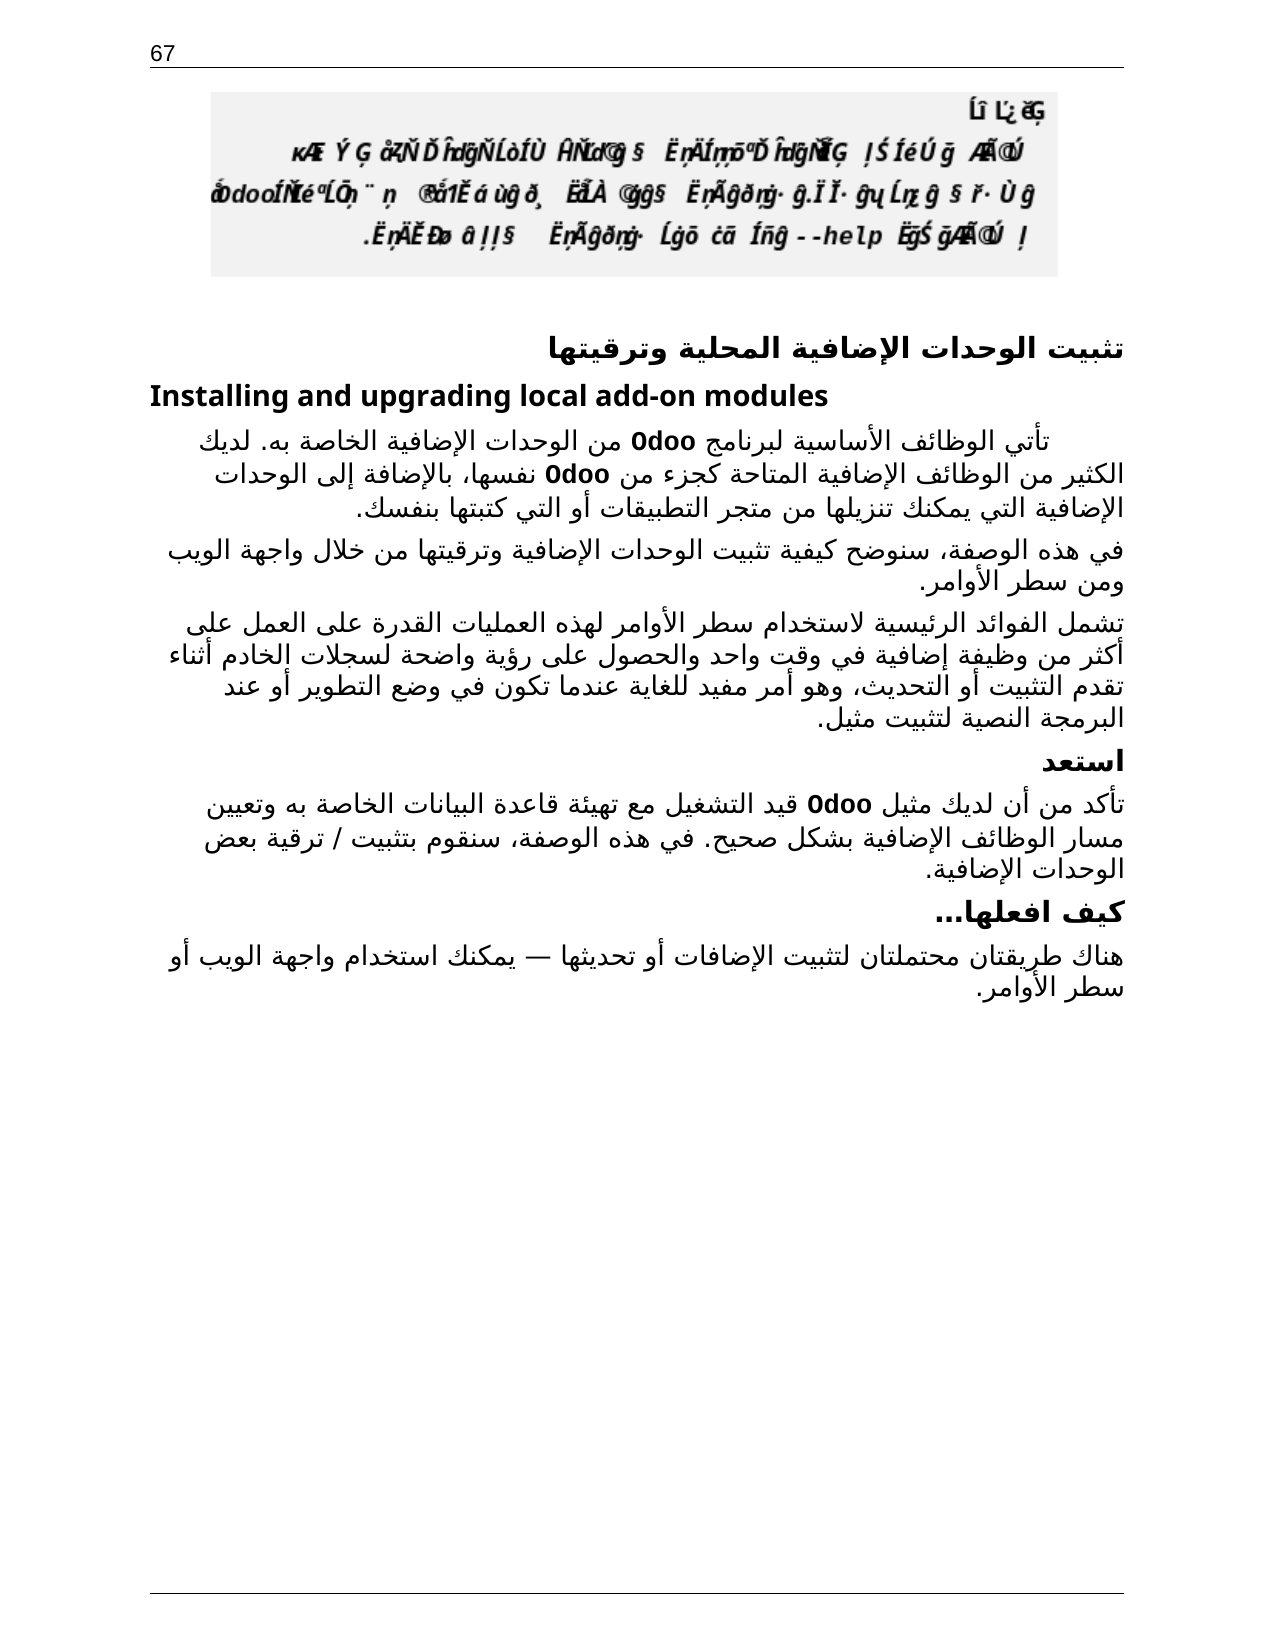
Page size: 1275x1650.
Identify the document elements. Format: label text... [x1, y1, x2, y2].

text Installing and upgrading local add-on modules [150, 376, 1125, 415]
text كيف افعلها… [150, 895, 1125, 929]
text هناك طريقتان محتملتان لتثبيت الإضافات أو تحديثها — يمكنك استخدام واجهة الويب أو سطر الأوامر. [150, 940, 1125, 1003]
text تثبيت الوحدات الإضافية المحلية وترقيتها [150, 331, 1125, 365]
text تأتي الوظائف الأساسية لبرنامج Odoo من الوحدات الإضافية الخاصة به. لديك الكثير من الوظائف الإضافية المتاحة كجزء من Odoo نفسها، بالإضافة إلى الوحدات الإضافية التي يمكنك تنزيلها من متجر التطبيقات أو التي كتبتها بنفسك. [150, 426, 1125, 524]
text استعد [150, 744, 1125, 778]
text في هذه الوصفة، سنوضح كيفية تثبيت الوحدات الإضافية وترقيتها من خلال واجهة الويب ومن سطر الأوامر. [150, 534, 1125, 597]
text تشمل الفوائد الرئيسية لاستخدام سطر الأوامر لهذه العمليات القدرة على العمل على أكثر من وظيفة إضافية في وقت واحد والحصول على رؤية واضحة لسجلات الخادم أثناء تقدم التثبيت أو التحديث، وهو أمر مفيد للغاية عندما تكون في وضع التطوير أو عند البرمجة النصية لتثبيت مثيل. [150, 608, 1125, 734]
text تأكد من أن لديك مثيل Odoo قيد التشغيل مع تهيئة قاعدة البيانات الخاصة به وتعيين مسار الوظائف الإضافية بشكل صحيح. في هذه الوصفة، سنقوم بتثبيت / ترقية بعض الوحدات الإضافية. [150, 789, 1125, 885]
